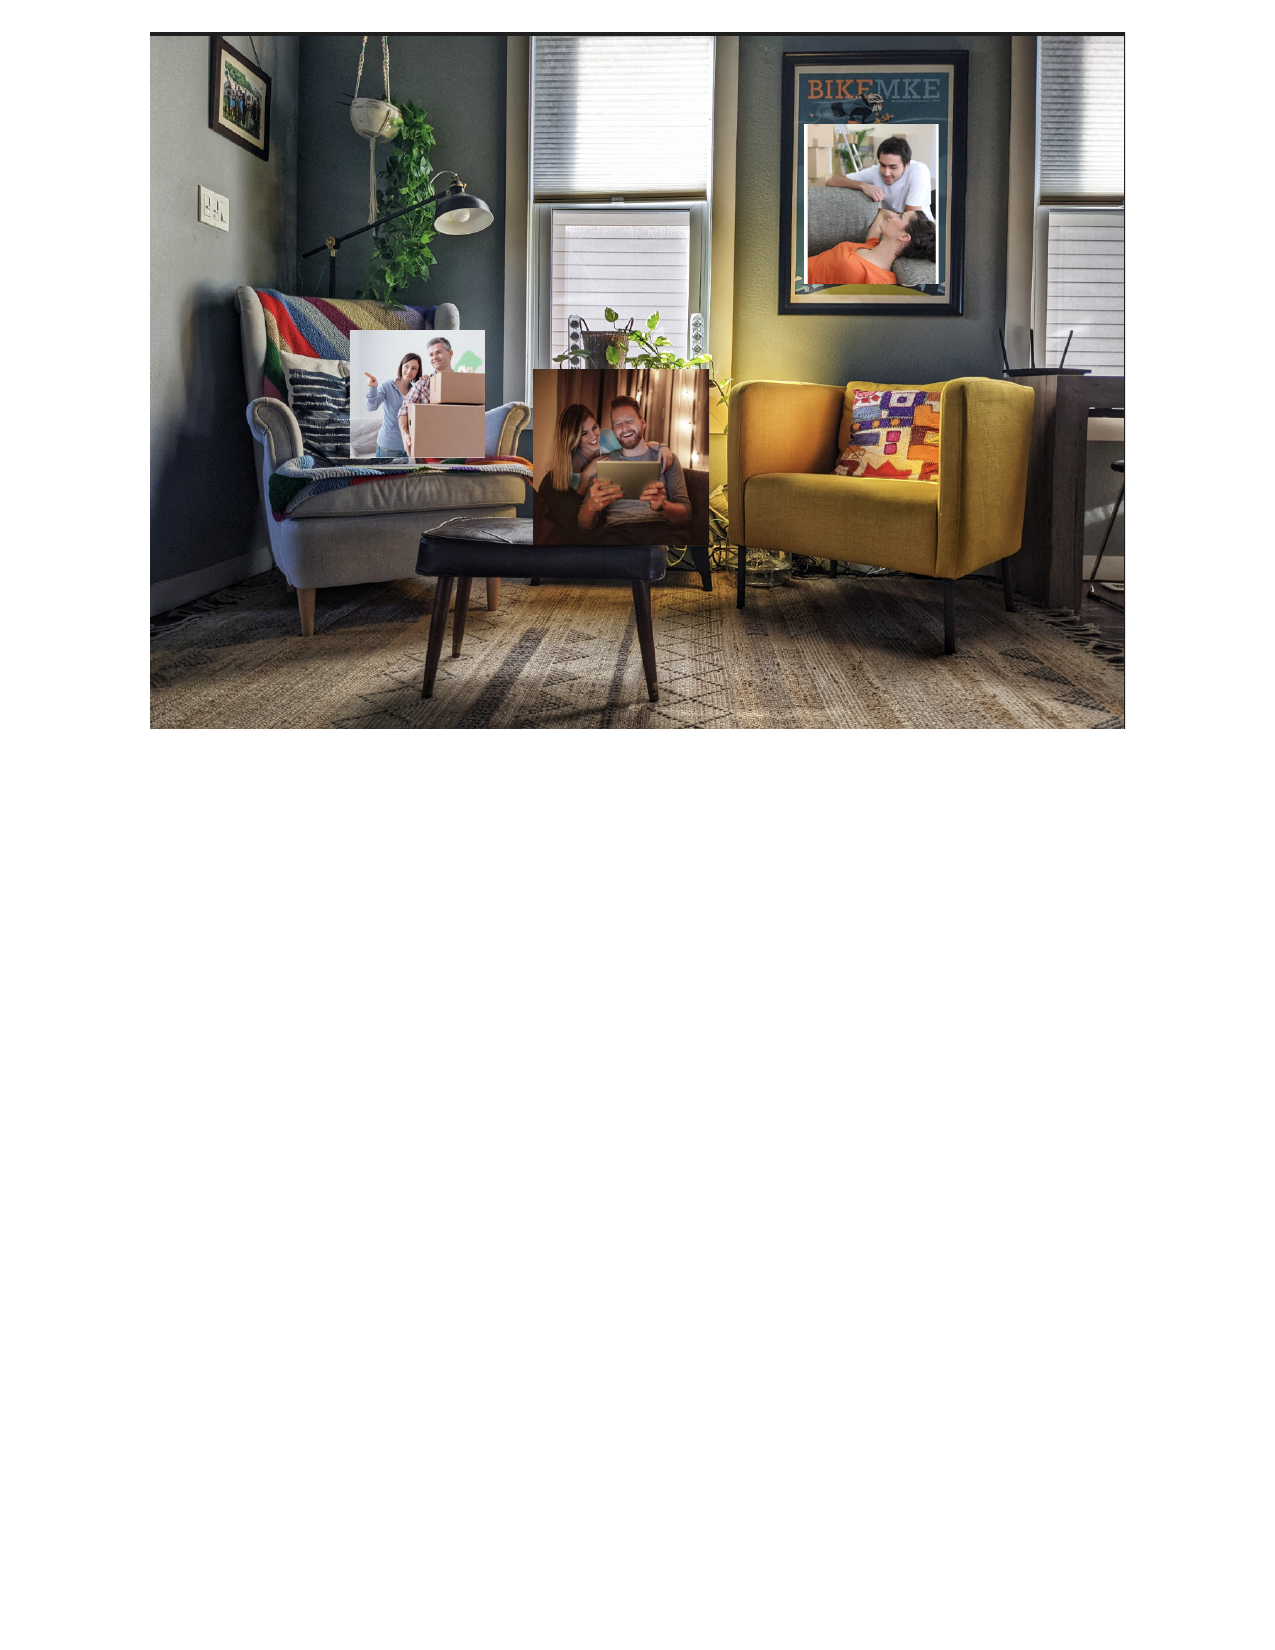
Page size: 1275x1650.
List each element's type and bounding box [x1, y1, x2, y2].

picture [150, 32, 1125, 729]
